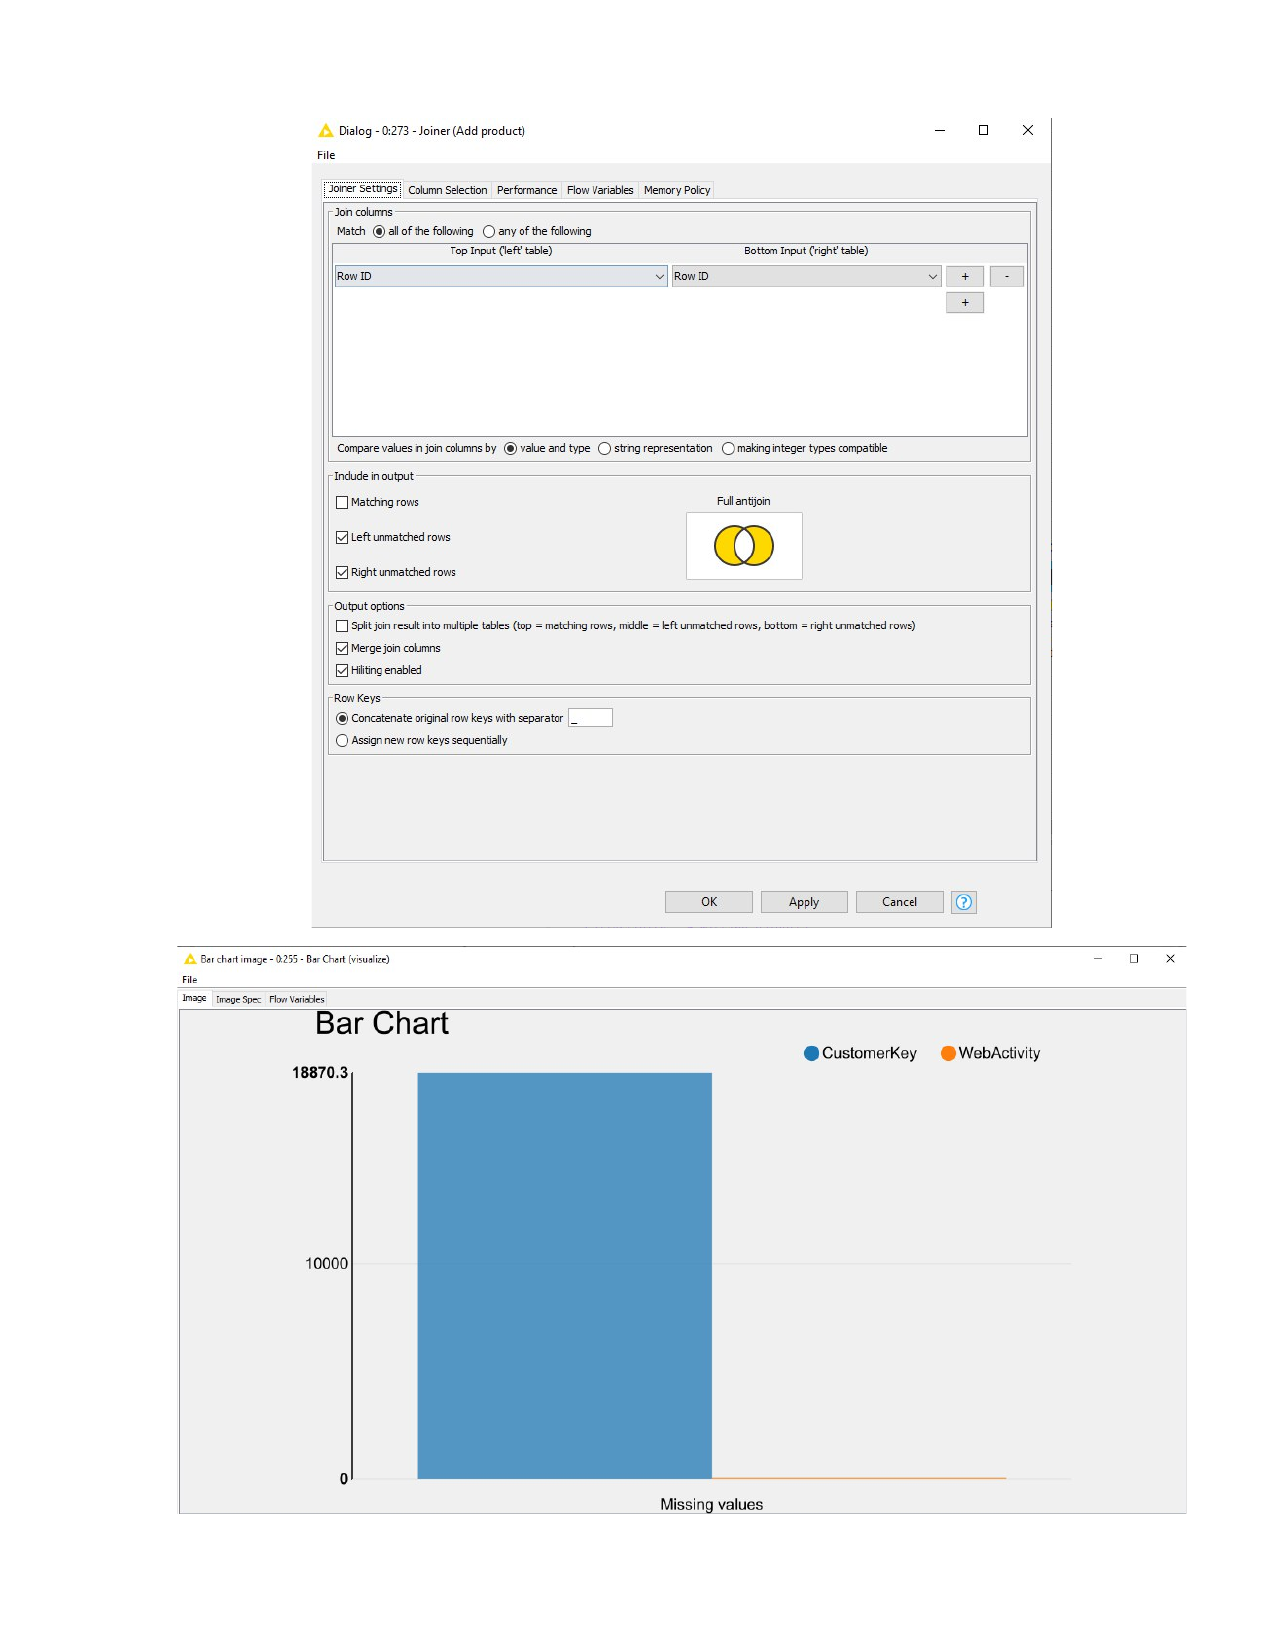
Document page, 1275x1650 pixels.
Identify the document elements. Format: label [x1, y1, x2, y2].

picture [177, 946, 1187, 1514]
picture [311, 118, 1053, 928]
